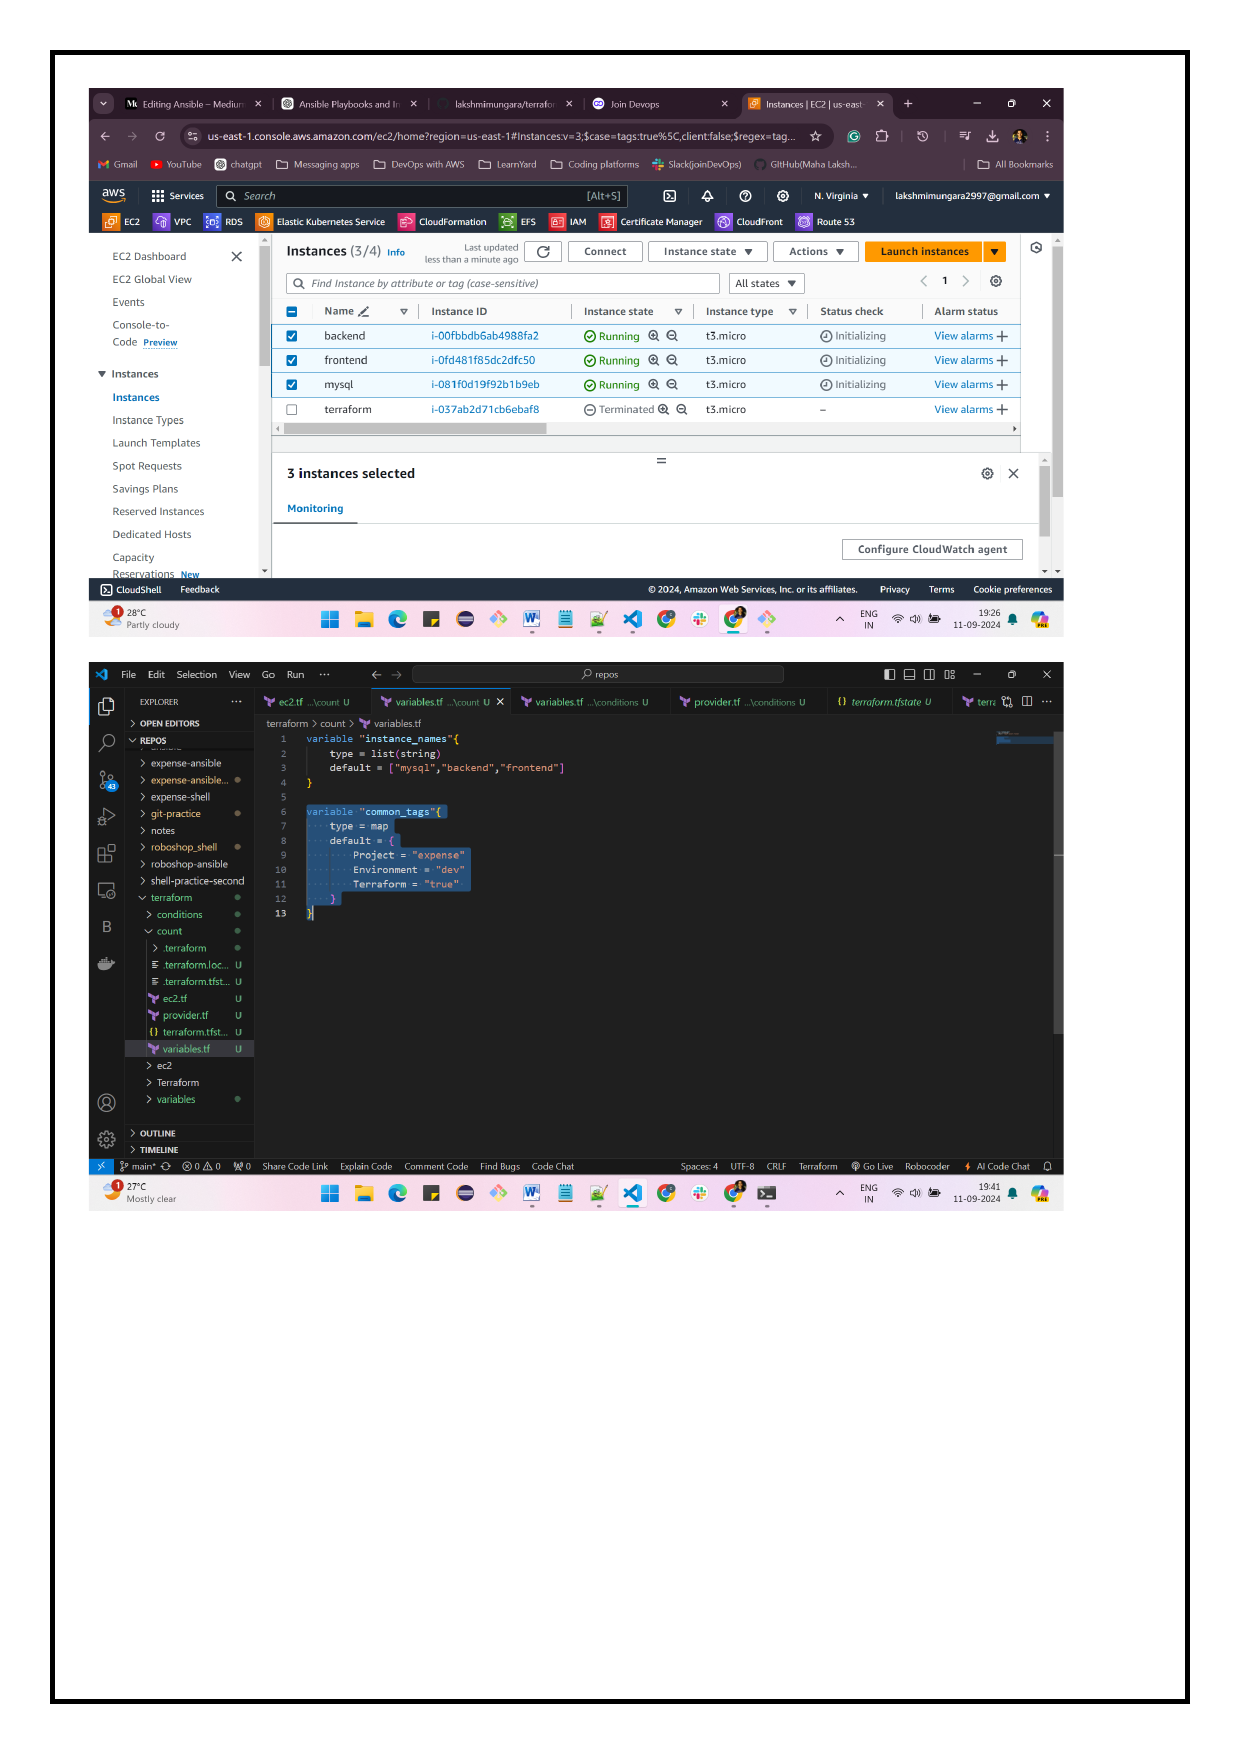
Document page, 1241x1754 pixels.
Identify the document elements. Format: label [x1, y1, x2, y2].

picture [88, 88, 1064, 637]
picture [88, 662, 1064, 1211]
